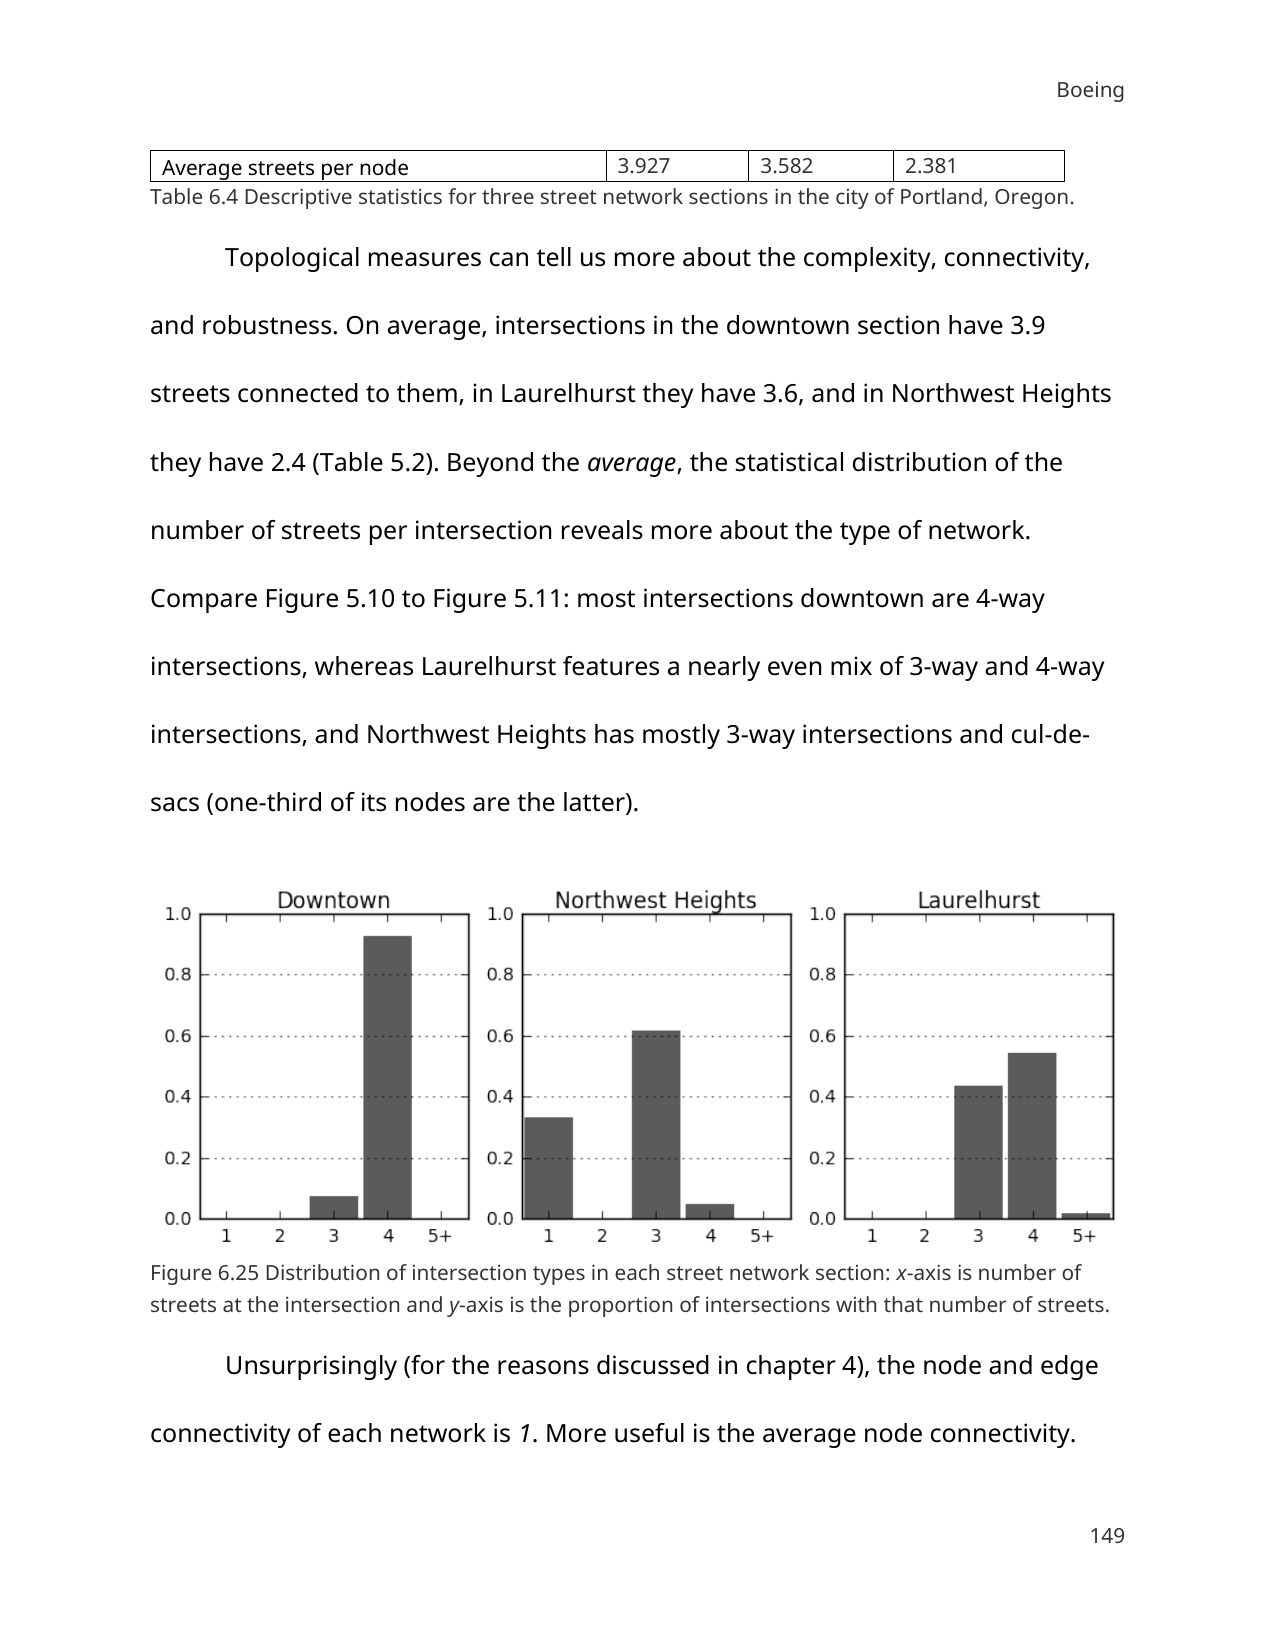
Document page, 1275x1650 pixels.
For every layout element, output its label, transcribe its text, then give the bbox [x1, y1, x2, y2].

text Figure 6.2 Distribution of intersection types in each street network section: x-axis is number of streets at the intersection and y-axis is the proportion of intersections with that number of streets. [150, 1258, 1125, 1319]
table_cell 2.381 [894, 151, 1064, 181]
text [150, 1348, 1125, 1450]
table_cell 3.927 [607, 151, 748, 181]
text Topological measures can tell us more about the complexity, connectivity, and robustness. On average, intersections in the downtown section have 3.9 streets connected to them, in Laurelhurst they have 3.6, and in Northwest Heights they have 2.4 (Table 5.2). Beyond the average, the statistical distribution of the number of streets per intersection reveals more about the type of network. Compare Figure 5.10 to Figure 5.11: most intersections downtown are 4-way intersections, whereas Laurelhurst features a nearly even mix of 3-way and 4-way intersections, and Northwest Heights has mostly 3-way intersections and cul-de-sacs (one-third of its nodes are the latter). [150, 240, 1125, 819]
table_cell 3.582 [749, 151, 893, 181]
text Table 6.1 Descriptive statistics for three street network sections in the city of Portland, Oregon. [150, 182, 1125, 211]
table_cell Average streets per node [151, 151, 606, 181]
picture [150, 878, 1125, 1258]
